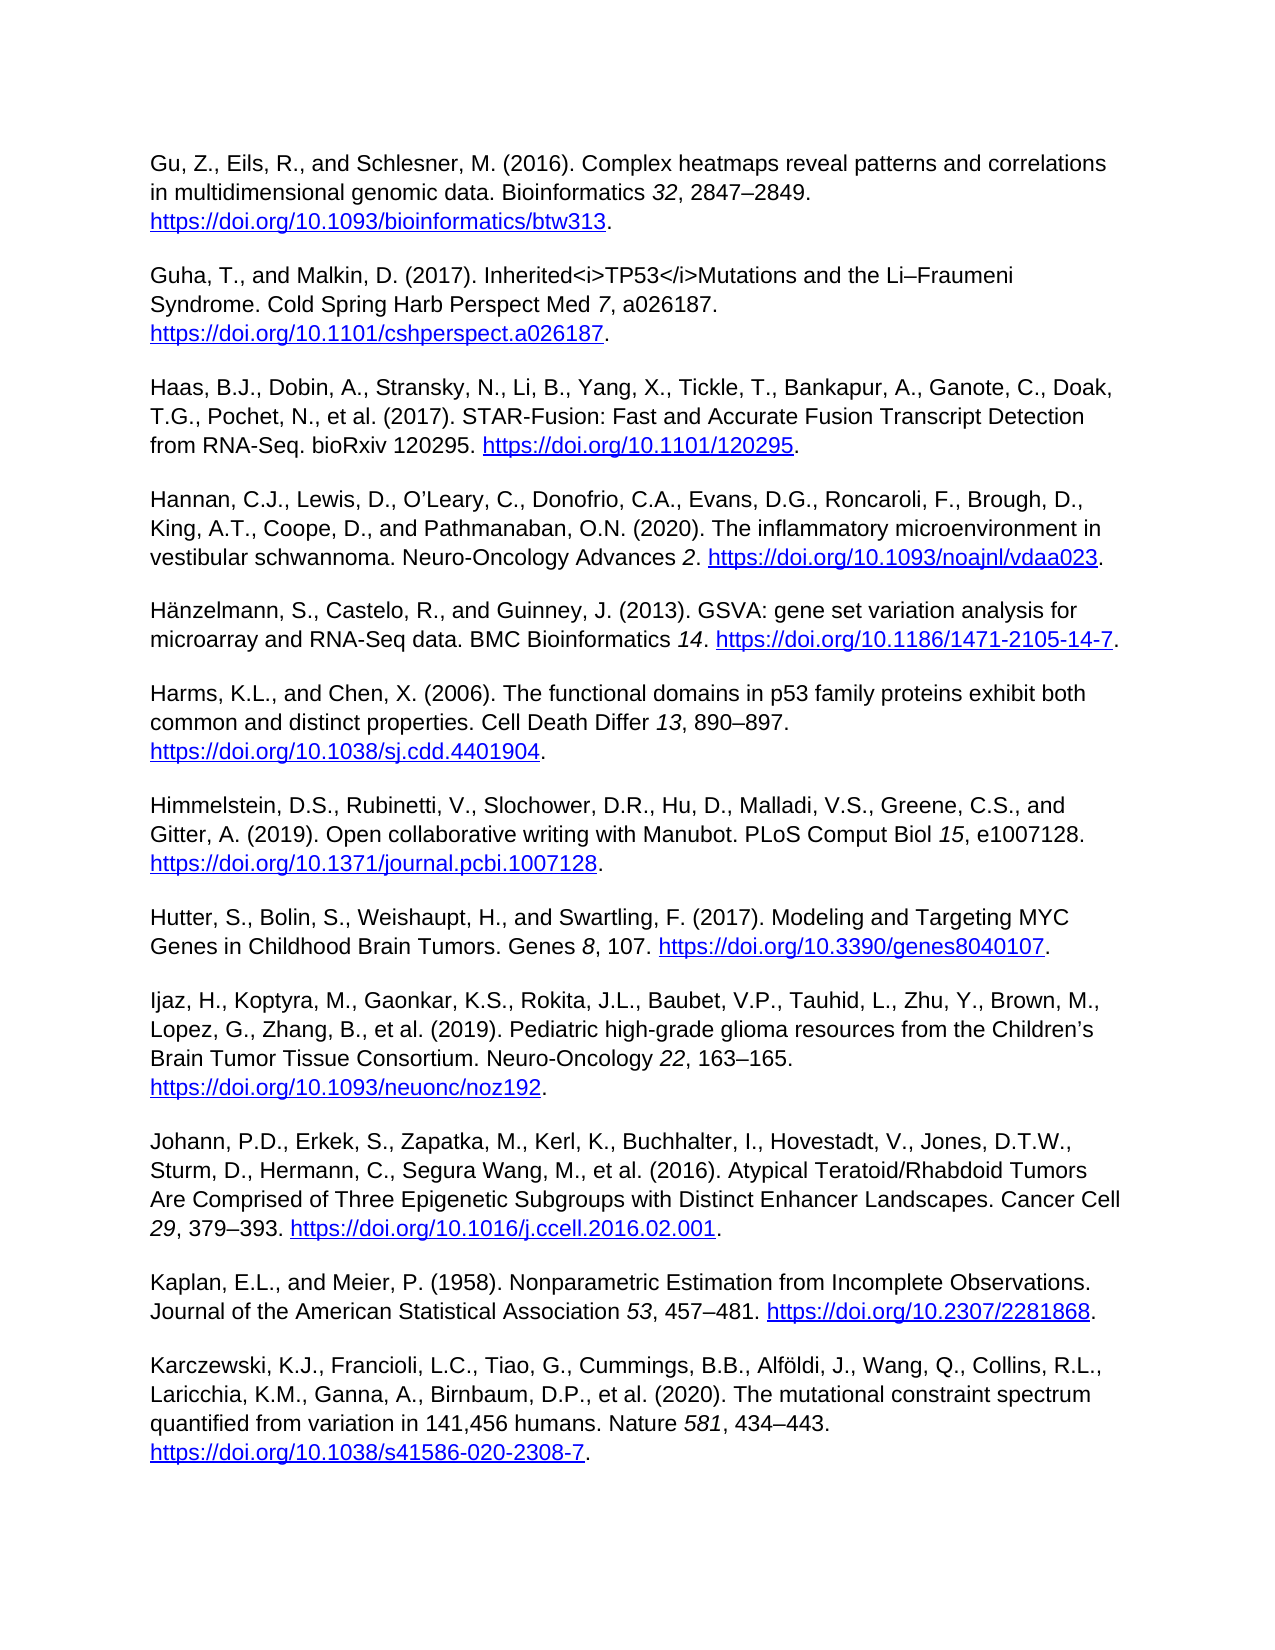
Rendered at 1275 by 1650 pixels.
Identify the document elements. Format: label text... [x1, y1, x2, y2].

text Kaplan, E.L., and Meier, P. (1958). Nonparametric Estimation from Incomplete Observations. Journal of the American Statistical Association 53, 457–481. https://doi.org/10.2307/2281868. [150, 1269, 1125, 1324]
text Guha, T., and Malkin, D. (2017). Inherited<i>TP53</i>Mutations and the Li–Fraumeni Syndrome. Cold Spring Harb Perspect Med 7, a026187. https://doi.org/10.1101/cshperspect.a026187. [150, 262, 1125, 346]
text Hutter, S., Bolin, S., Weishaupt, H., and Swartling, F. (2017). Modeling and Targeting MYC Genes in Childhood Brain Tumors. Genes 8, 107. https://doi.org/10.3390/genes8040107. [150, 904, 1125, 959]
text Johann, P.D., Erkek, S., Zapatka, M., Kerl, K., Buchhalter, I., Hovestadt, V., Jones, D.T.W., Sturm, D., Hermann, C., Segura Wang, M., et al. (2016). Atypical Teratoid/Rhabdoid Tumors Are Comprised of Three Epigenetic Subgroups with Distinct Enhancer Landscapes. Cancer Cell 29, 379–393. https://doi.org/10.1016/j.ccell.2016.02.001. [150, 1128, 1125, 1241]
text Karczewski, K.J., Francioli, L.C., Tiao, G., Cummings, B.B., Alföldi, J., Wang, Q., Collins, R.L., Laricchia, K.M., Ganna, A., Birnbaum, D.P., et al. (2020). The mutational constraint spectrum quantified from variation in 141,456 humans. Nature 581, 434–443. https://doi.org/10.1038/s41586-020-2308-7. [150, 1352, 1125, 1465]
text Haas, B.J., Dobin, A., Stransky, N., Li, B., Yang, X., Tickle, T., Bankapur, A., Ganote, C., Doak, T.G., Pochet, N., et al. (2017). STAR-Fusion: Fast and Accurate Fusion Transcript Detection from RNA-Seq. bioRxiv 120295. https://doi.org/10.1101/120295. [150, 374, 1125, 458]
text Hannan, C.J., Lewis, D., O’Leary, C., Donofrio, C.A., Evans, D.G., Roncaroli, F., Brough, D., King, A.T., Coope, D., and Pathmanaban, O.N. (2020). The inflammatory microenvironment in vestibular schwannoma. Neuro-Oncology Advances 2. https://doi.org/10.1093/noajnl/vdaa023. [150, 486, 1125, 570]
text Himmelstein, D.S., Rubinetti, V., Slochower, D.R., Hu, D., Malladi, V.S., Greene, C.S., and Gitter, A. (2019). Open collaborative writing with Manubot. PLoS Comput Biol 15, e1007128. https://doi.org/10.1371/journal.pcbi.1007128. [150, 792, 1125, 877]
text Gu, Z., Eils, R., and Schlesner, M. (2016). Complex heatmaps reveal patterns and correlations in multidimensional genomic data. Bioinformatics 32, 2847–2849. https://doi.org/10.1093/bioinformatics/btw313. [150, 150, 1125, 234]
text Hänzelmann, S., Castelo, R., and Guinney, J. (2013). GSVA: gene set variation analysis for microarray and RNA-Seq data. BMC Bioinformatics 14. https://doi.org/10.1186/1471-2105-14-7. [150, 597, 1125, 653]
text Ijaz, H., Koptyra, M., Gaonkar, K.S., Rokita, J.L., Baubet, V.P., Tauhid, L., Zhu, Y., Brown, M., Lopez, G., Zhang, B., et al. (2019). Pediatric high-grade glioma resources from the Children’s Brain Tumor Tissue Consortium. Neuro-Oncology 22, 163–165. https://doi.org/10.1093/neuonc/noz192. [150, 987, 1125, 1100]
text Harms, K.L., and Chen, X. (2006). The functional domains in p53 family proteins exhibit both common and distinct properties. Cell Death Differ 13, 890–897. https://doi.org/10.1038/sj.cdd.4401904. [150, 680, 1125, 765]
